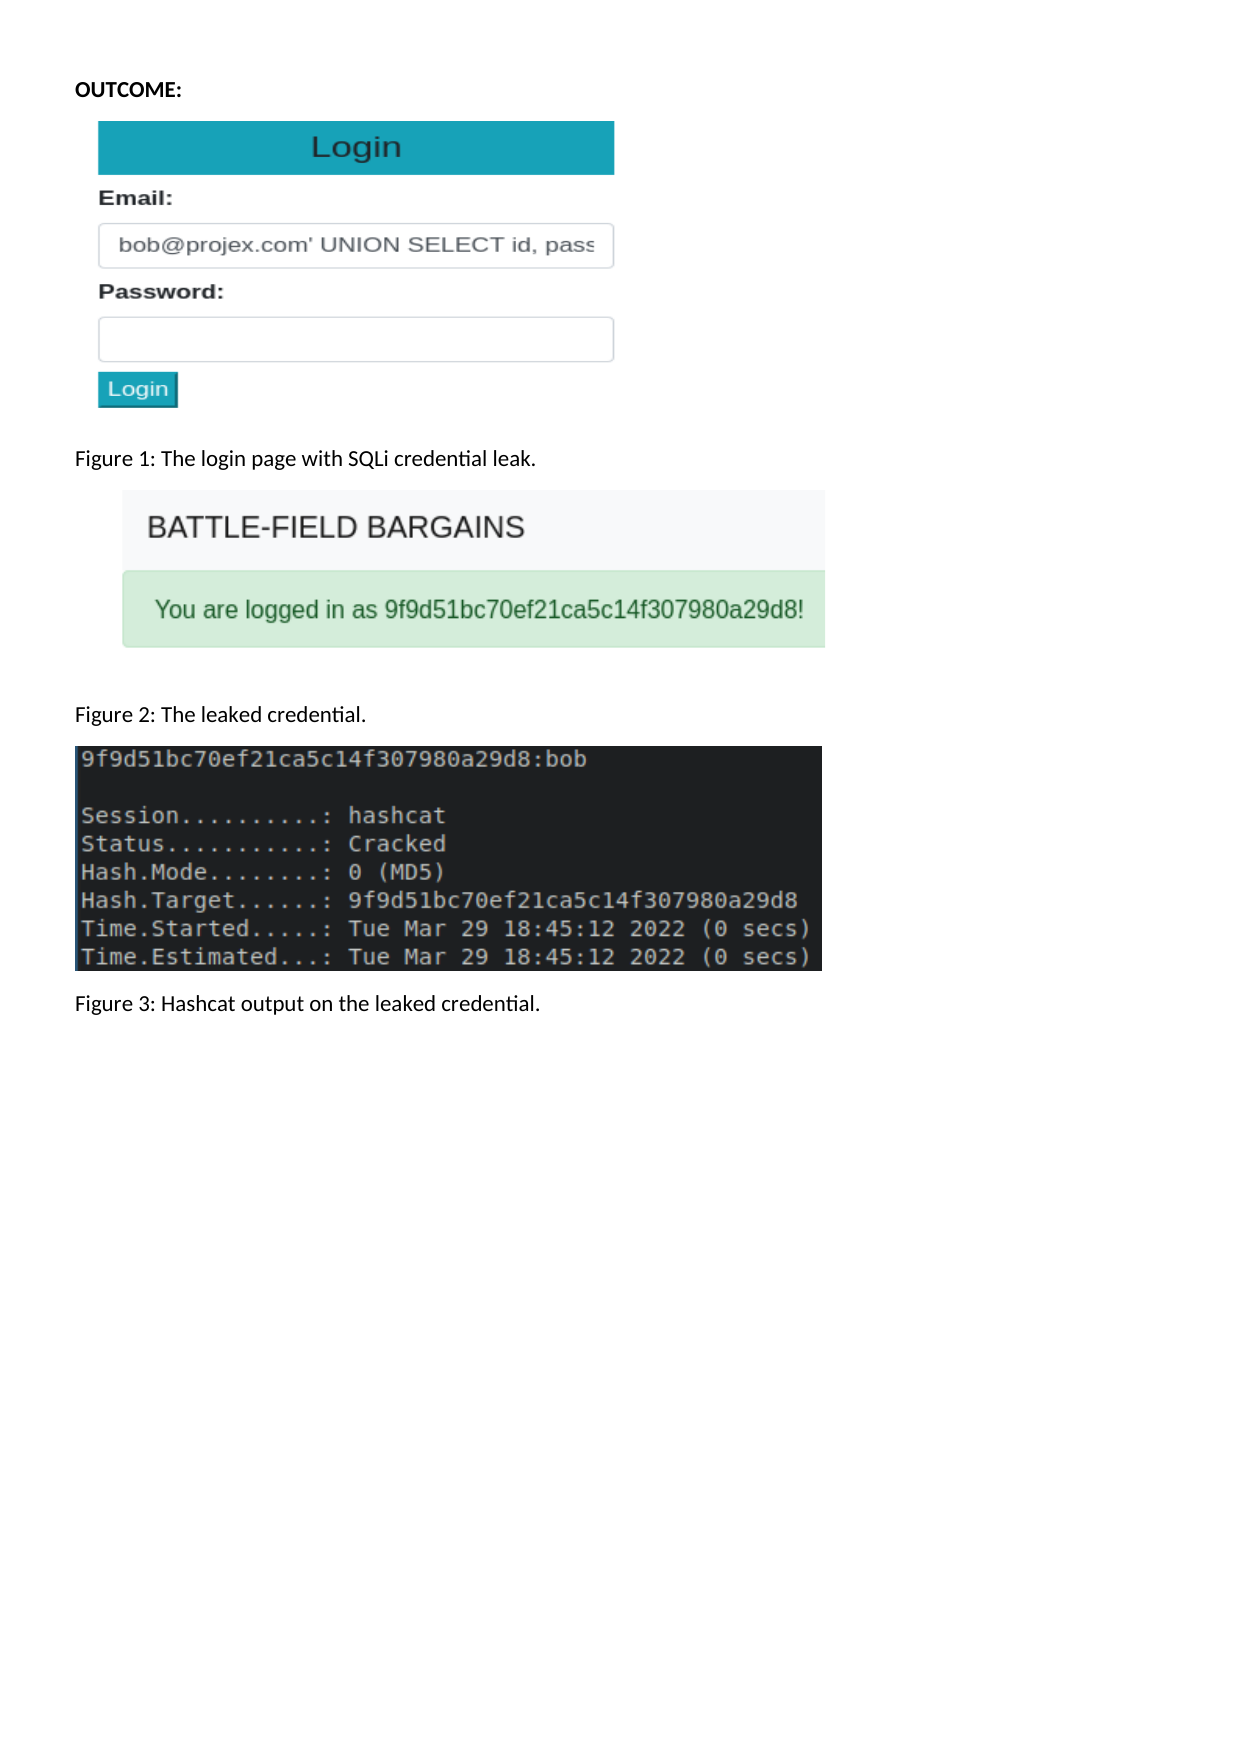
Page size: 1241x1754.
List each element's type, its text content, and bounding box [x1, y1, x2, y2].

text Figure 2: The leaked credential. [75, 700, 1165, 728]
picture [75, 121, 638, 426]
picture [75, 490, 826, 682]
picture [75, 746, 822, 971]
text Figure 1: The login page with SQLi credential leak. [75, 444, 1165, 472]
text Figure 3: Hashcat output on the leaked credential. [75, 989, 1165, 1017]
text OUTCOME: [75, 75, 1165, 103]
